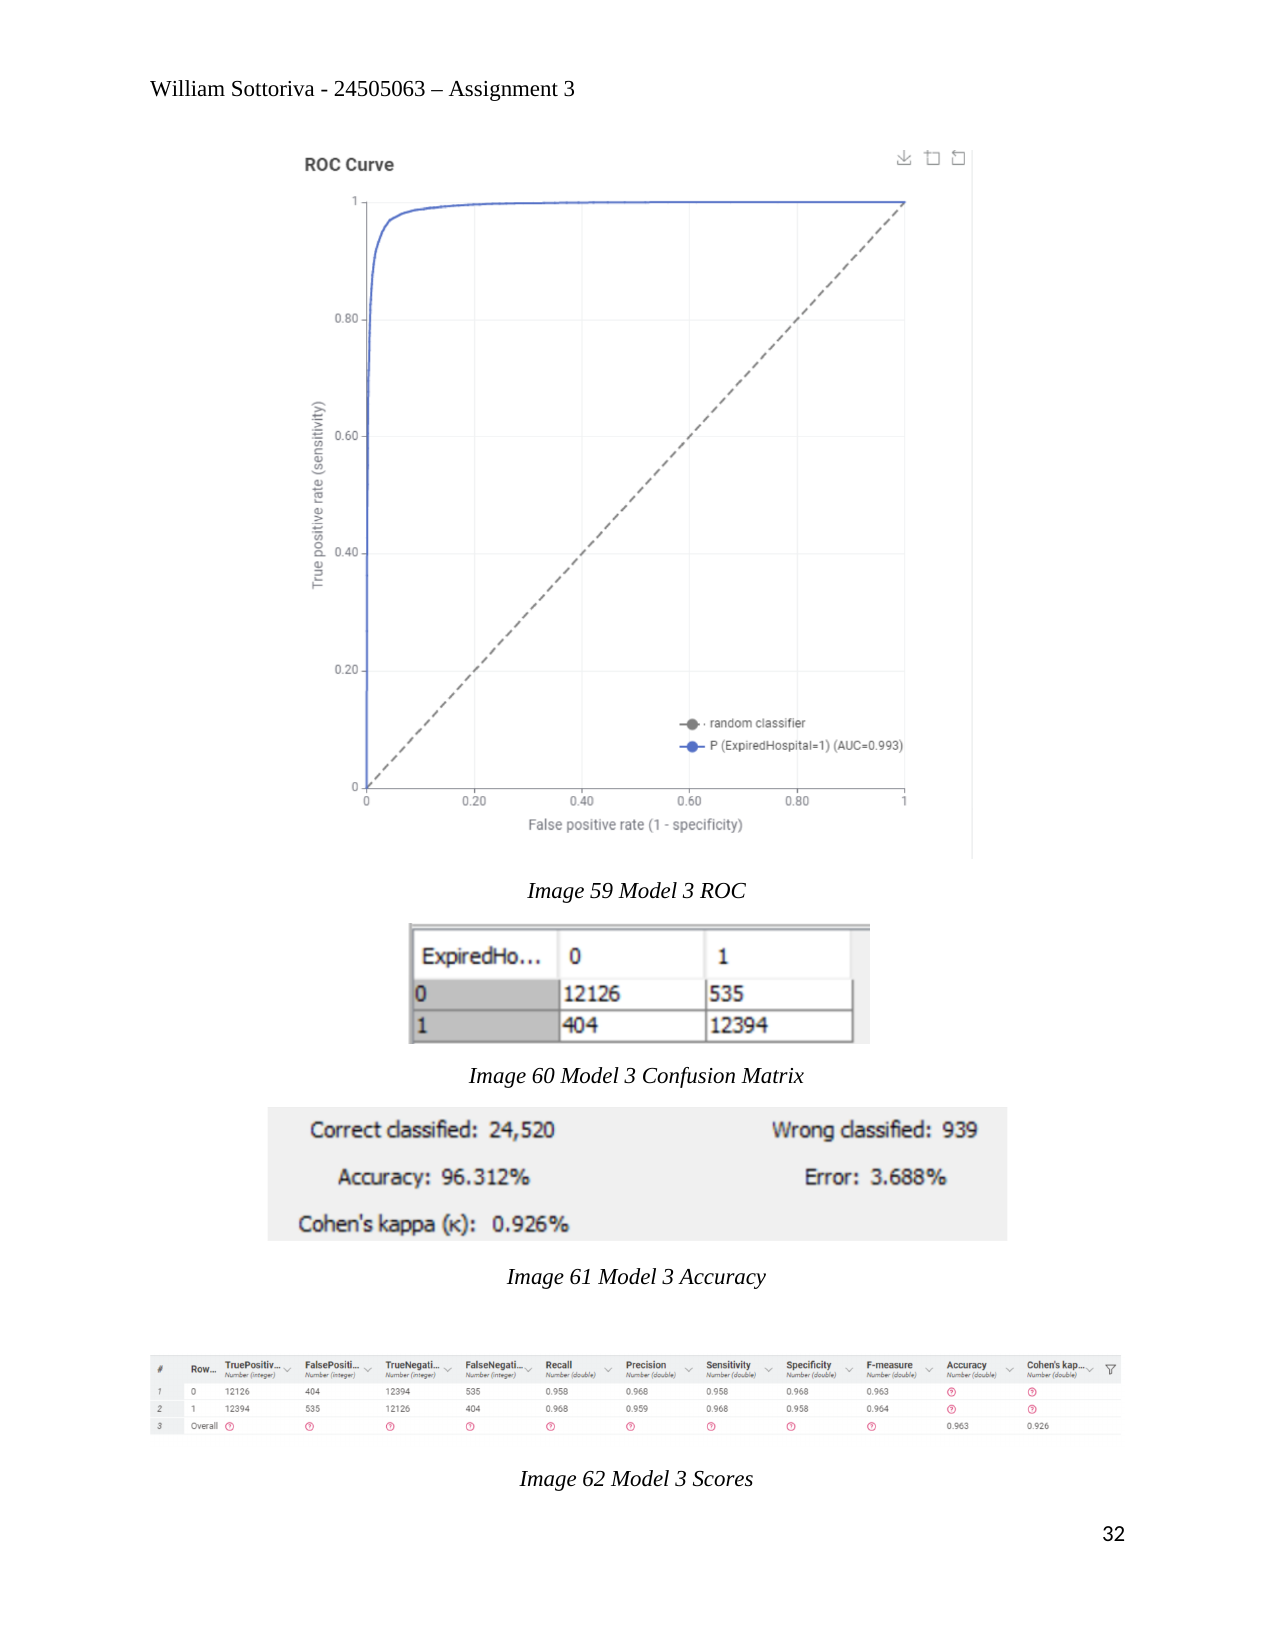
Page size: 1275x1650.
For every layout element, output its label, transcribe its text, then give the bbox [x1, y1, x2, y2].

text Image 62 Model 3 Scores [150, 1465, 1125, 1492]
text Image 59 Model 3 ROC [150, 878, 1125, 904]
text Image 60 Model 3 Confusion Matrix [150, 1062, 1125, 1089]
picture [267, 1107, 1008, 1244]
picture [405, 922, 870, 1044]
text Image 61 Model 3 Accuracy [150, 1263, 1125, 1289]
picture [150, 1353, 1125, 1447]
picture [302, 150, 973, 859]
